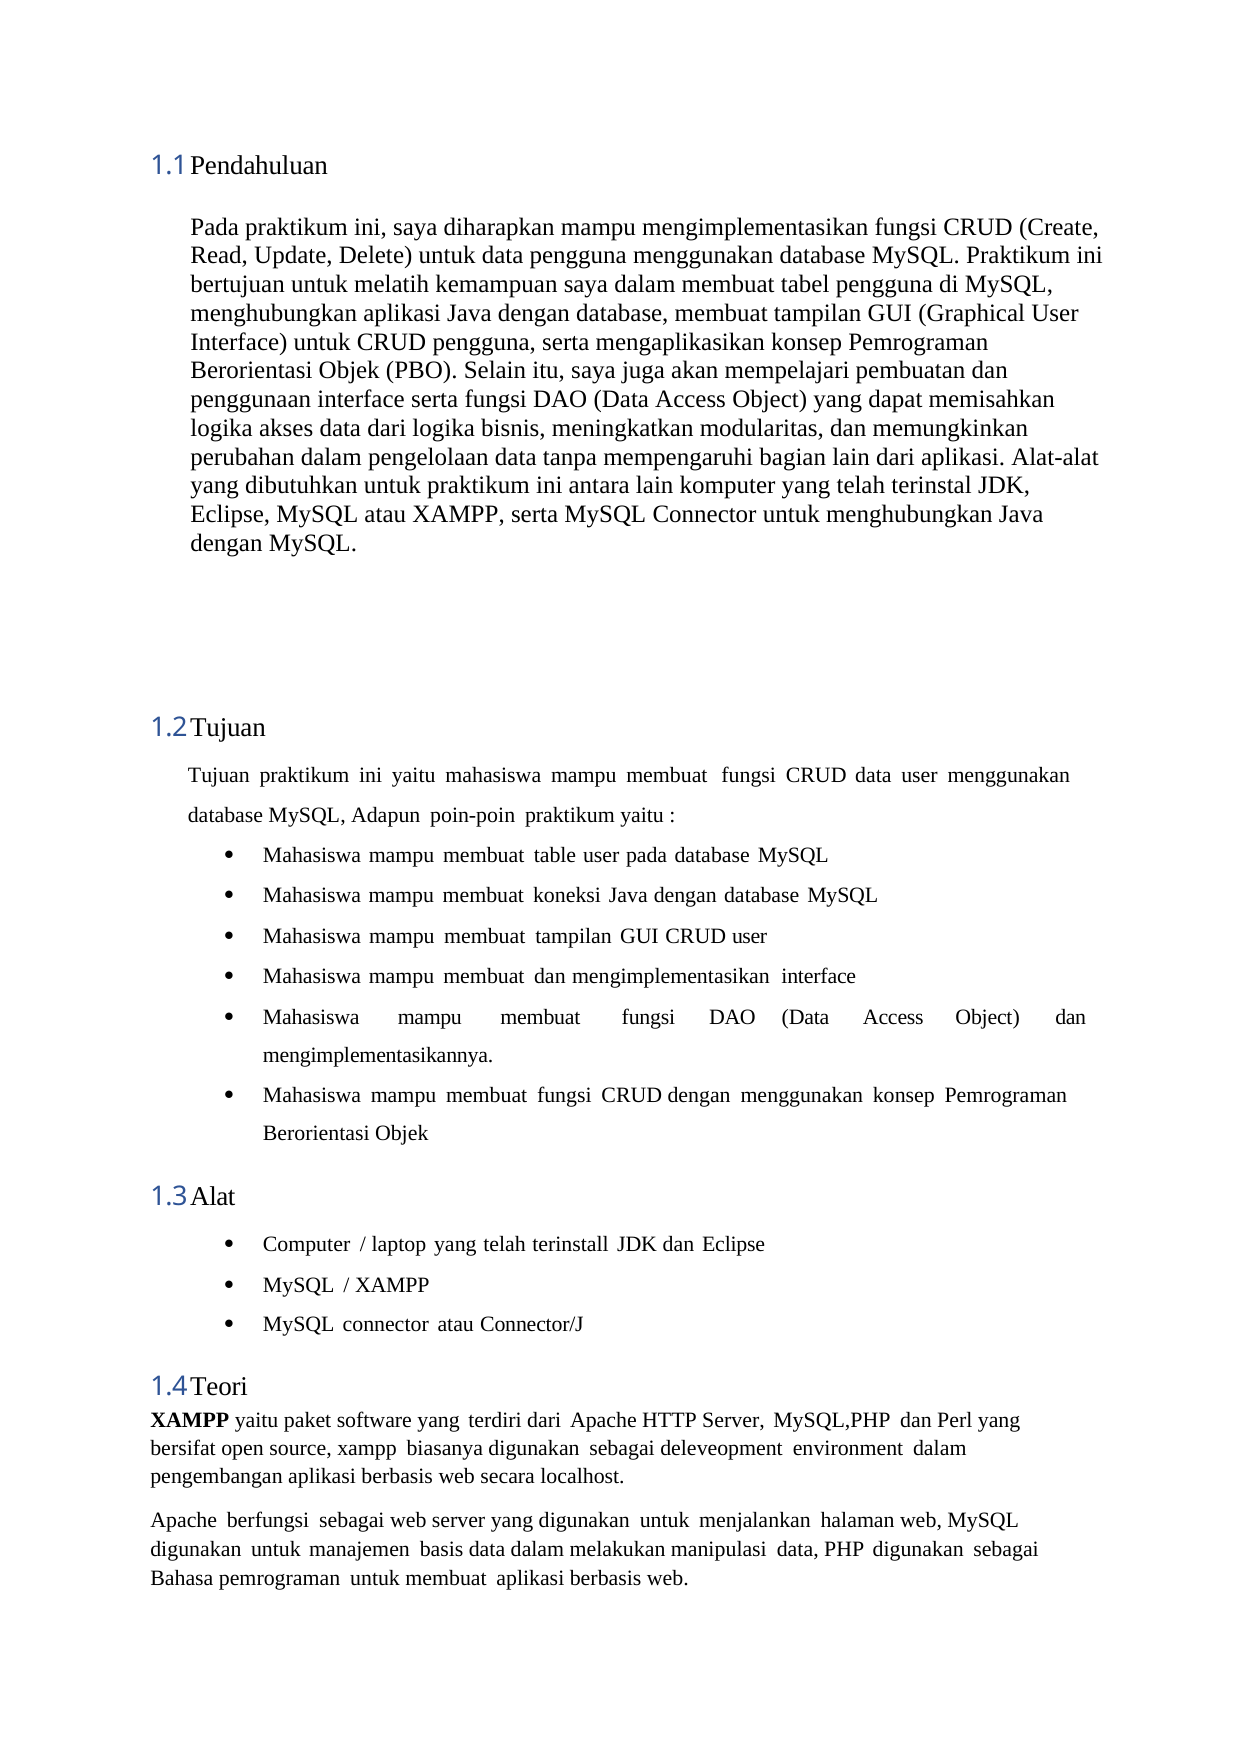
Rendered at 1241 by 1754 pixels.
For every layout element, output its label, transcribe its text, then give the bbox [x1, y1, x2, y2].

text Pada praktikum ini, saya diharapkan mampu mengimplementasikan fungsi CRUD (Create, Read, Update, Delete) untuk data pengguna menggunakan database MySQL. Praktikum ini bertujuan untuk melatih kemampuan saya dalam membuat tabel pengguna di MySQL, menghubungkan aplikasi Java dengan database, membuat tampilan GUI (Graphical User Interface) untuk CRUD pengguna, serta mengaplikasikan konsep Pemrograman Berorientasi Objek (PBO). Selain itu, saya juga akan mempelajari pembuatan dan penggunaan interface serta fungsi DAO (Data Access Object) yang dapat memisahkan logika akses data dari logika bisnis, meningkatkan modularitas, dan memungkinkan perubahan dalam pengelolaan data tanpa mempengaruhi bagian lain dari aplikasi. Alat-alat yang dibutuhkan untuk praktikum ini antara lain komputer yang telah terinstal JDK, Eclipse, MySQL atau XAMPP, serta MySQL Connector untuk menghubungkan Java dengan MySQL. [190, 212, 1109, 557]
subtitle Teori [150, 1367, 1109, 1404]
subtitle Alat [150, 1176, 1109, 1213]
text Tujuan praktikum ini yaitu mahasiswa mampu membuat fungsi CRUD data user menggunakan database MySQL, Adapun poin-poin praktikum yaitu : [188, 762, 1109, 827]
list MySQL connector atau Connector/J [225, 1311, 1109, 1336]
text Apache berfungsi sebagai web server yang digunakan untuk menjalankan halaman web, MySQL digunakan untuk manajemen basis data dalam melakukan manipulasi data, PHP digunakan sebagai Bahasa pemrograman untuk membuat aplikasi berbasis web. [150, 1507, 1069, 1590]
list Mahasiswa mampu membuat table user pada database MySQL [225, 842, 1109, 867]
list Mahasiswa mampu membuat fungsi CRUD dengan menggunakan konsep Pemrograman Berorientasi Objek [225, 1082, 1089, 1146]
subtitle Tujuan [150, 707, 1109, 744]
list Mahasiswa mampu membuat fungsi DAO (Data Access Object) dan mengimplementasikannya. [225, 1004, 1090, 1067]
subtitle Pendahuluan [150, 146, 1109, 183]
list Mahasiswa mampu membuat koneksi Java dengan database MySQL [225, 882, 1109, 907]
list Mahasiswa mampu membuat dan mengimplementasikan interface [225, 963, 1109, 988]
list MySQL / XAMPP [225, 1272, 1109, 1298]
list Mahasiswa mampu membuat tampilan GUI CRUD user [225, 923, 1109, 948]
text XAMPP yaitu paket software yang terdiri dari Apache HTTP Server, MySQL,PHP dan Perl yang bersifat open source, xampp biasanya digunakan sebagai deleveopment environment dalam pengembangan aplikasi berbasis web secara localhost. [150, 1407, 1069, 1488]
list Computer / laptop yang telah terinstall JDK dan Eclipse [225, 1231, 1109, 1256]
